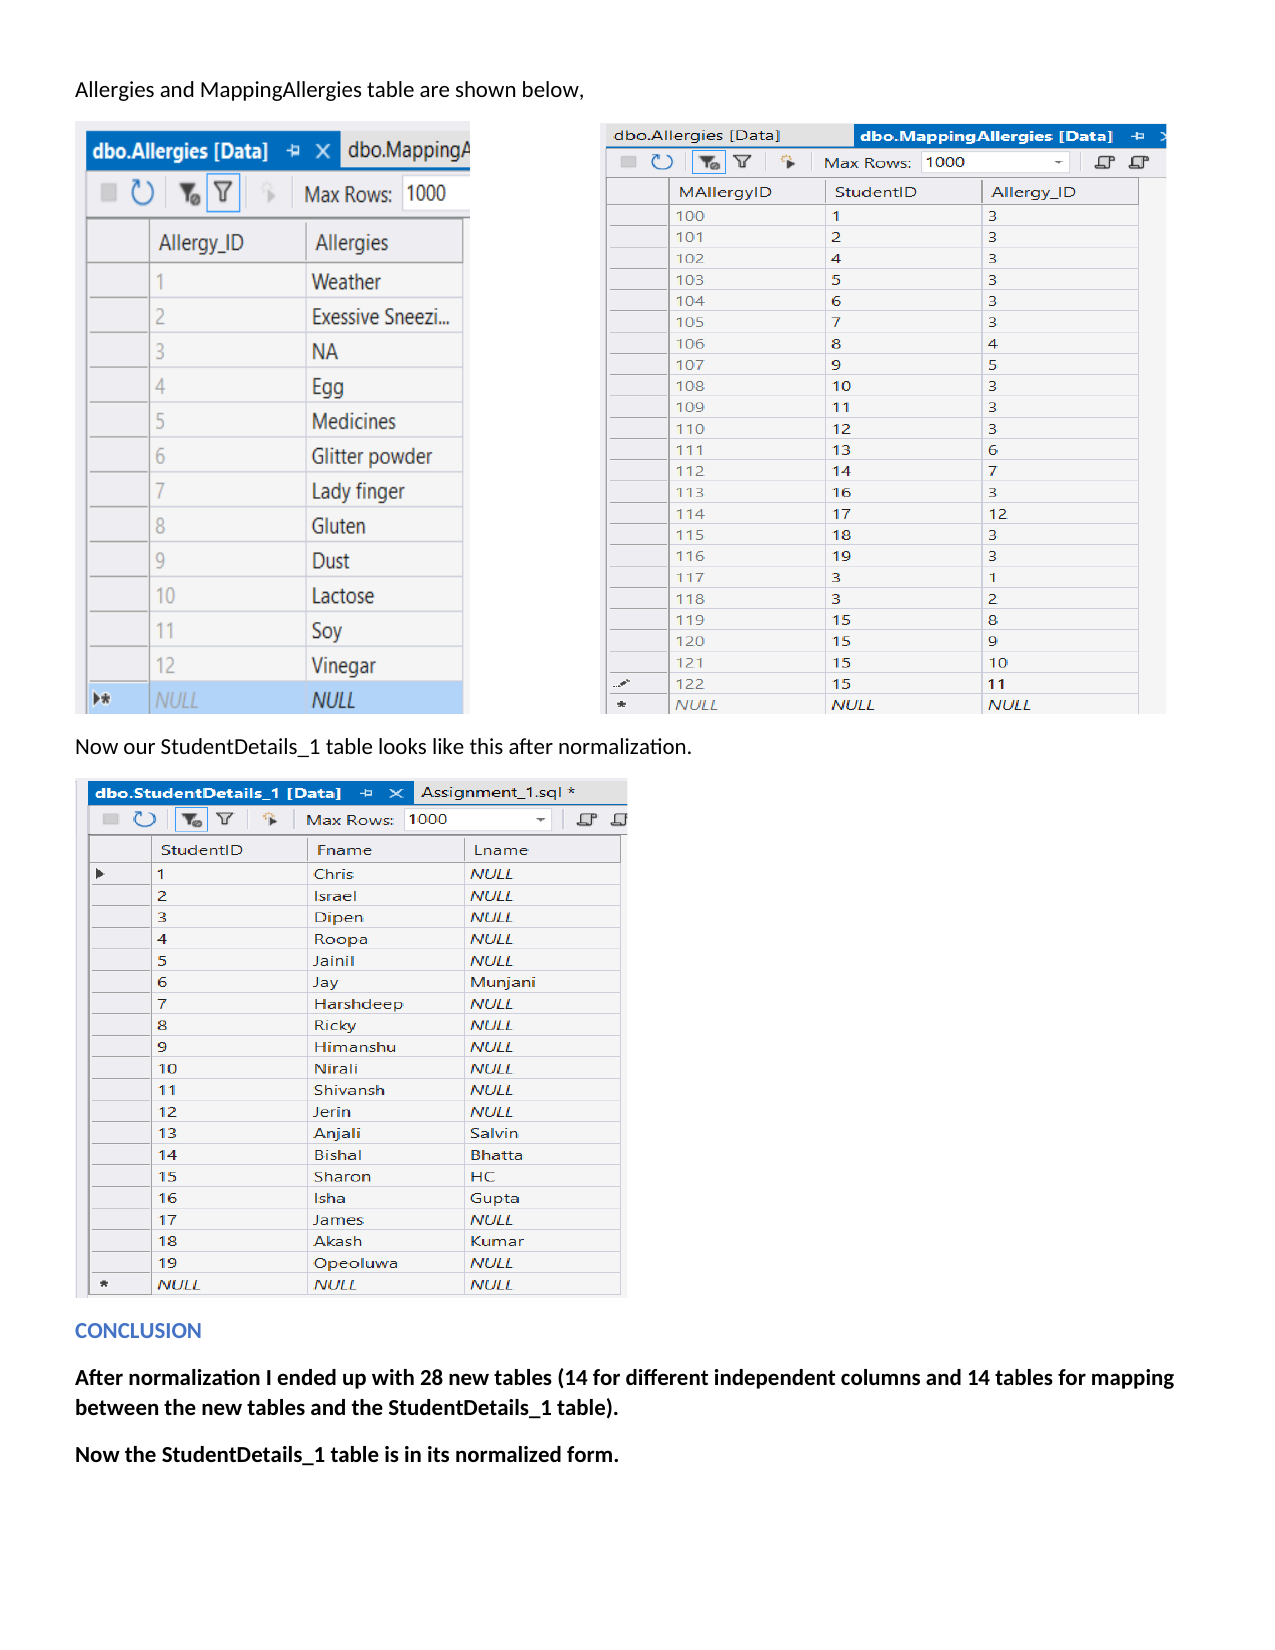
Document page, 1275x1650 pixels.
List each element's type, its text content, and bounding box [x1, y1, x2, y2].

picture [75, 778, 628, 1298]
text Allergies and MappingAllergies table are shown below, [75, 75, 1200, 103]
picture [600, 123, 1167, 714]
text CONCLUSION [75, 1316, 1200, 1344]
picture [75, 121, 470, 714]
text Now our StudentDetails_1 table looks like this after normalization. [75, 732, 1200, 760]
text After normalization I ended up with 28 new tables (14 for different independent columns and 14 tables for mapping between the new tables and the StudentDetails_1 table). [75, 1363, 1200, 1422]
text Now the StudentDetails_1 table is in its normalized form. [75, 1440, 1200, 1468]
